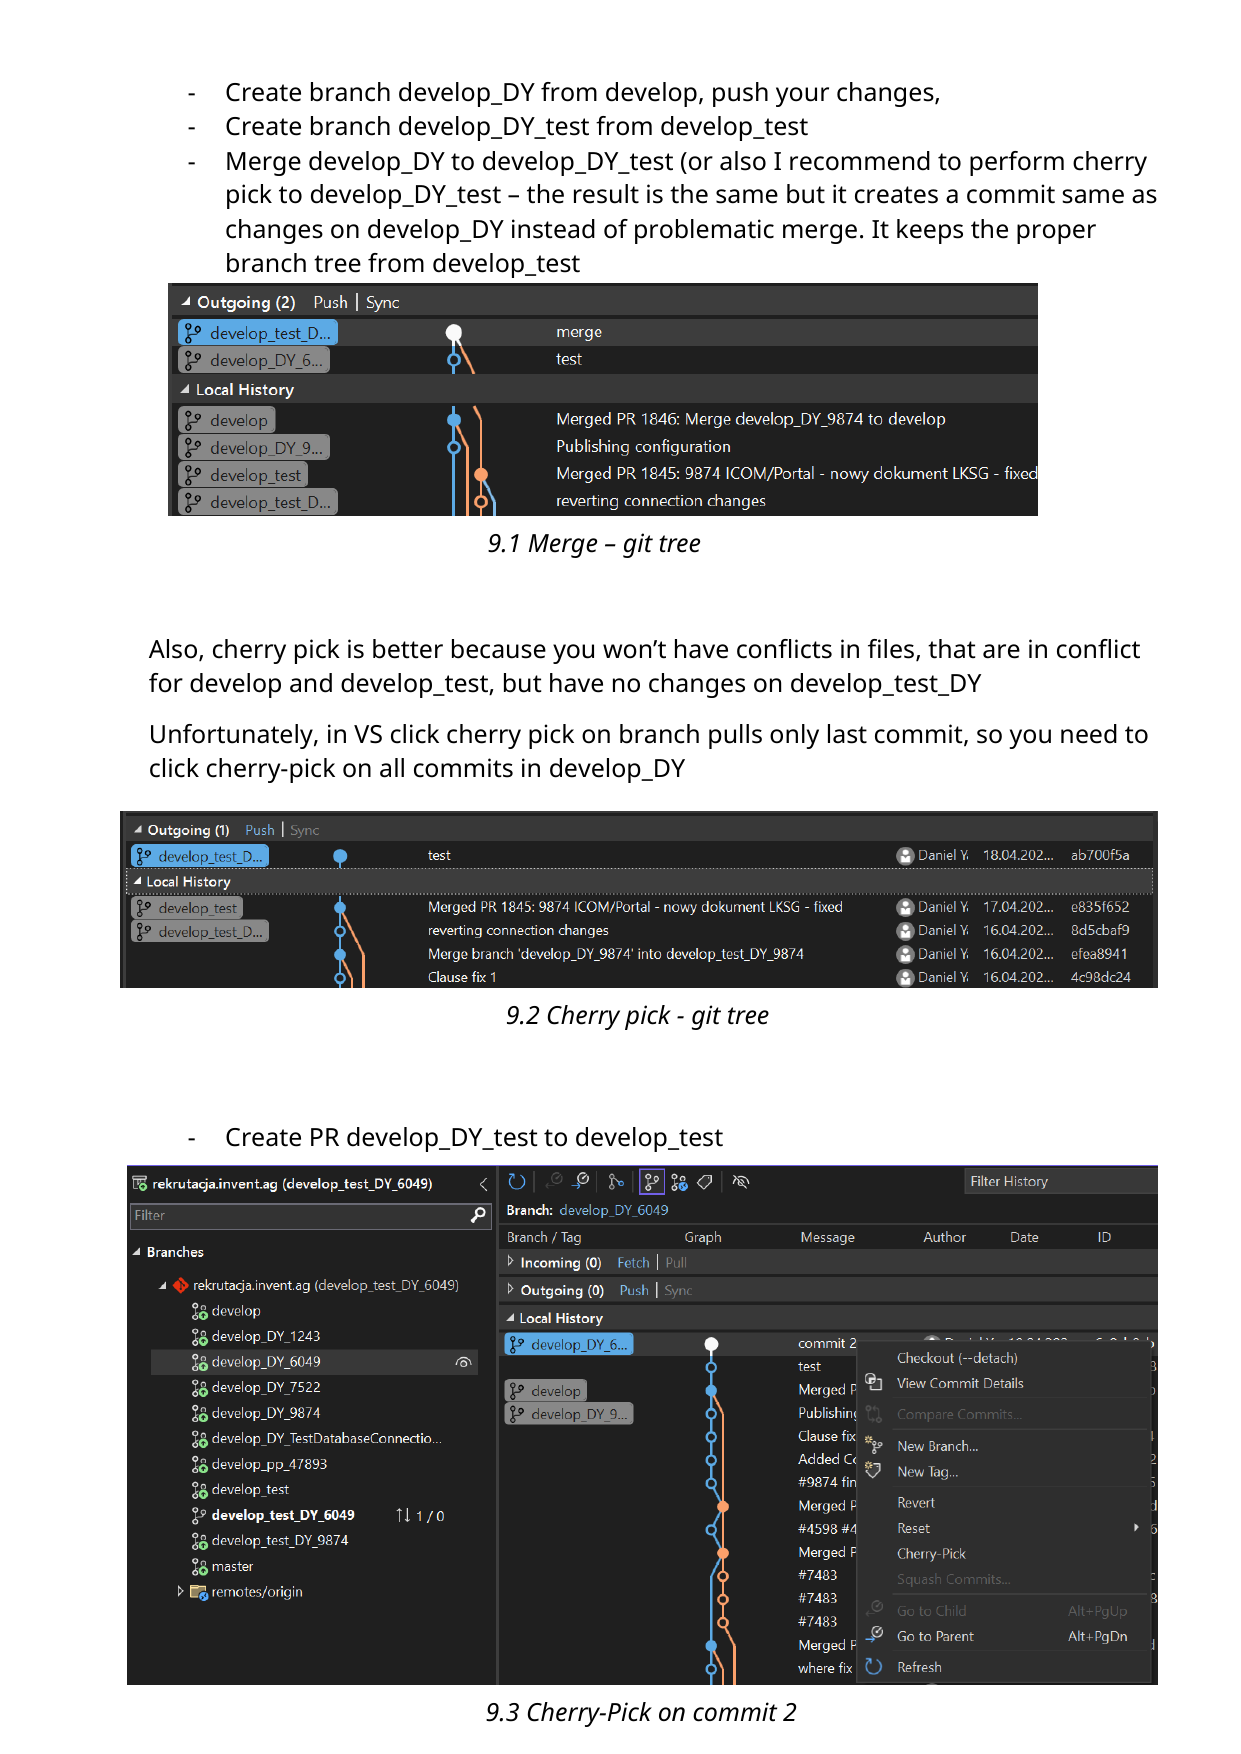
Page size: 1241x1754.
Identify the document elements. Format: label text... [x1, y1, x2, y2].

list Create branch develop_DY from develop, push your changes, [187, 75, 1165, 109]
list Create PR develop_DY_test to develop_test [187, 1120, 1165, 1154]
text Unfortunately, in VS click cherry pick on branch pulls only last commit, so you need to click cherry-pick on all commits in develop_DY [149, 716, 1165, 784]
picture [127, 1165, 1158, 1685]
list Merge develop_DY to develop_DY_test (or also I recommend to perform cherry pick to develop_DY_test – the result is the same but it creates a commit same as changes on develop_DY instead of problematic merge. It keeps the proper branch tree from develop_test [187, 143, 1165, 279]
list Create branch develop_DY_test from develop_test [187, 109, 1165, 143]
picture [120, 811, 1158, 988]
picture [168, 283, 1038, 516]
